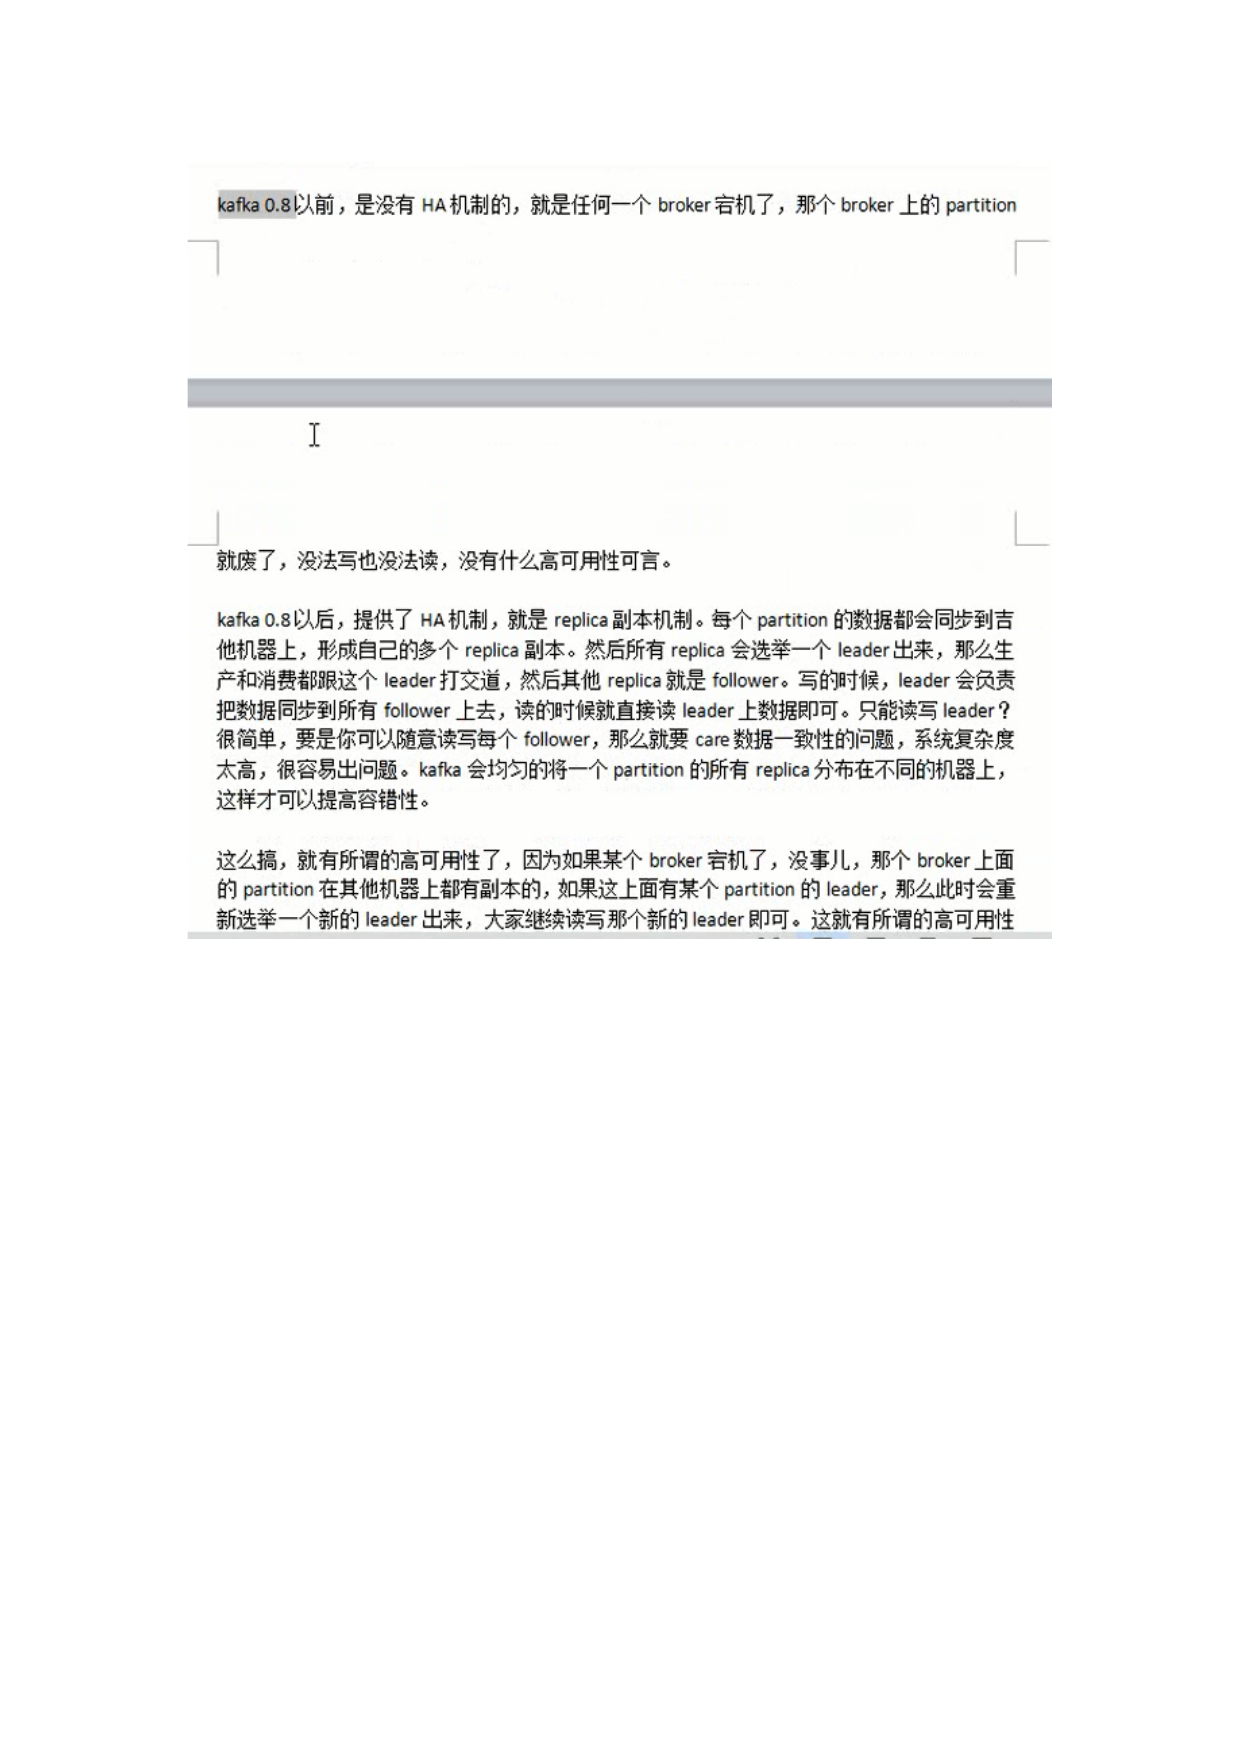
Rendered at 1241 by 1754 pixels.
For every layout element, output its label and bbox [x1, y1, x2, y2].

picture [187, 162, 1052, 939]
